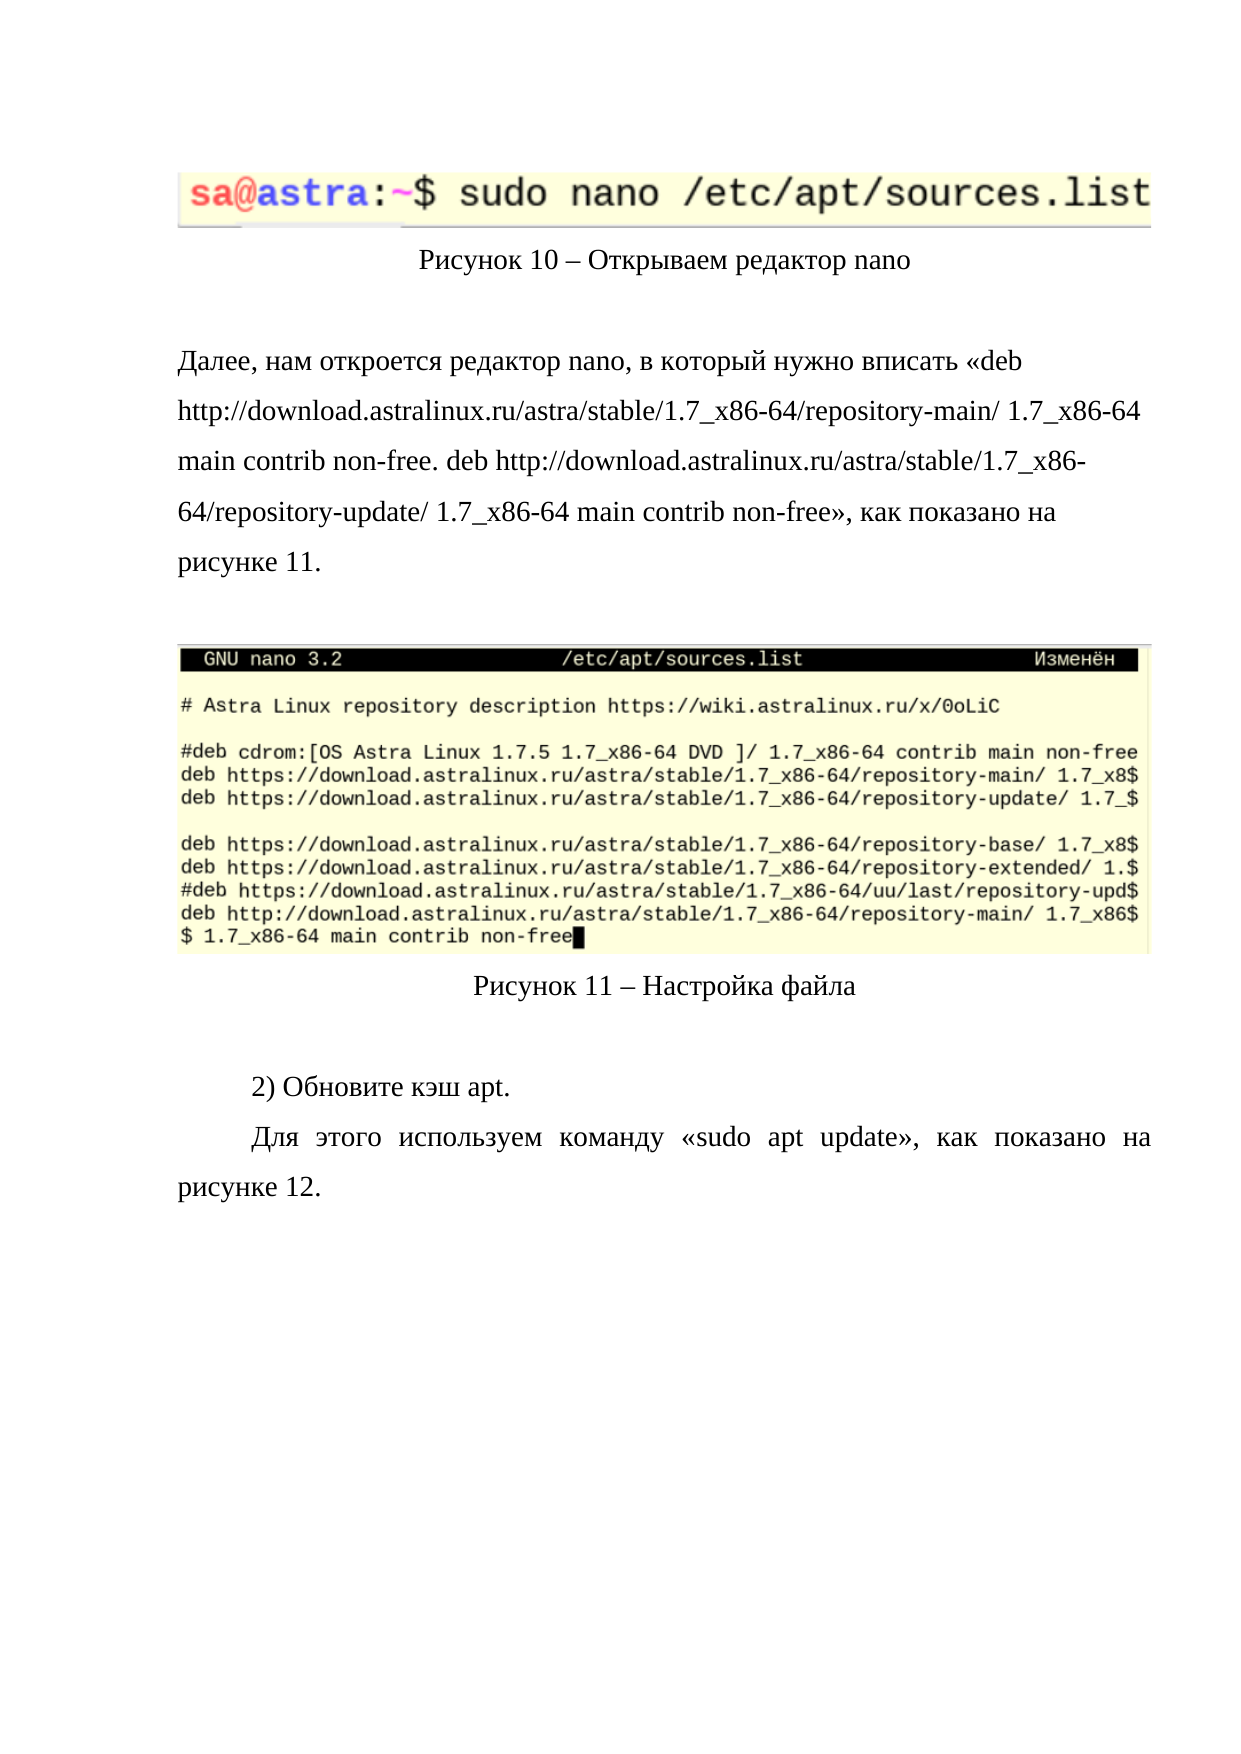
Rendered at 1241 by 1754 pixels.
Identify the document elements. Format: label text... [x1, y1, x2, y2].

text 2) Обновите кэш apt. [177, 1069, 1152, 1102]
text Для этого используем команду «sudo apt update», как показано на рисунке 12. [177, 1119, 1152, 1203]
picture [177, 644, 1152, 954]
picture [177, 168, 1152, 228]
text Далее, нам откроется редактор nano, в который нужно вписать «deb http://download.astralinux.ru/astra/stable/1.7_x86-64/repository-main/ 1.7_x86-64 main contrib non-free. deb http://download.astralinux.ru/astra/stable/1.7_x86-64/repository-update/ 1.7_x86-64 main contrib non-free», как показано на рисунке 11. [177, 343, 1152, 578]
text Рисунок 11 – Настройка файла [177, 968, 1152, 1002]
text Рисунок 10 – Открываем редактор nano [177, 242, 1152, 276]
